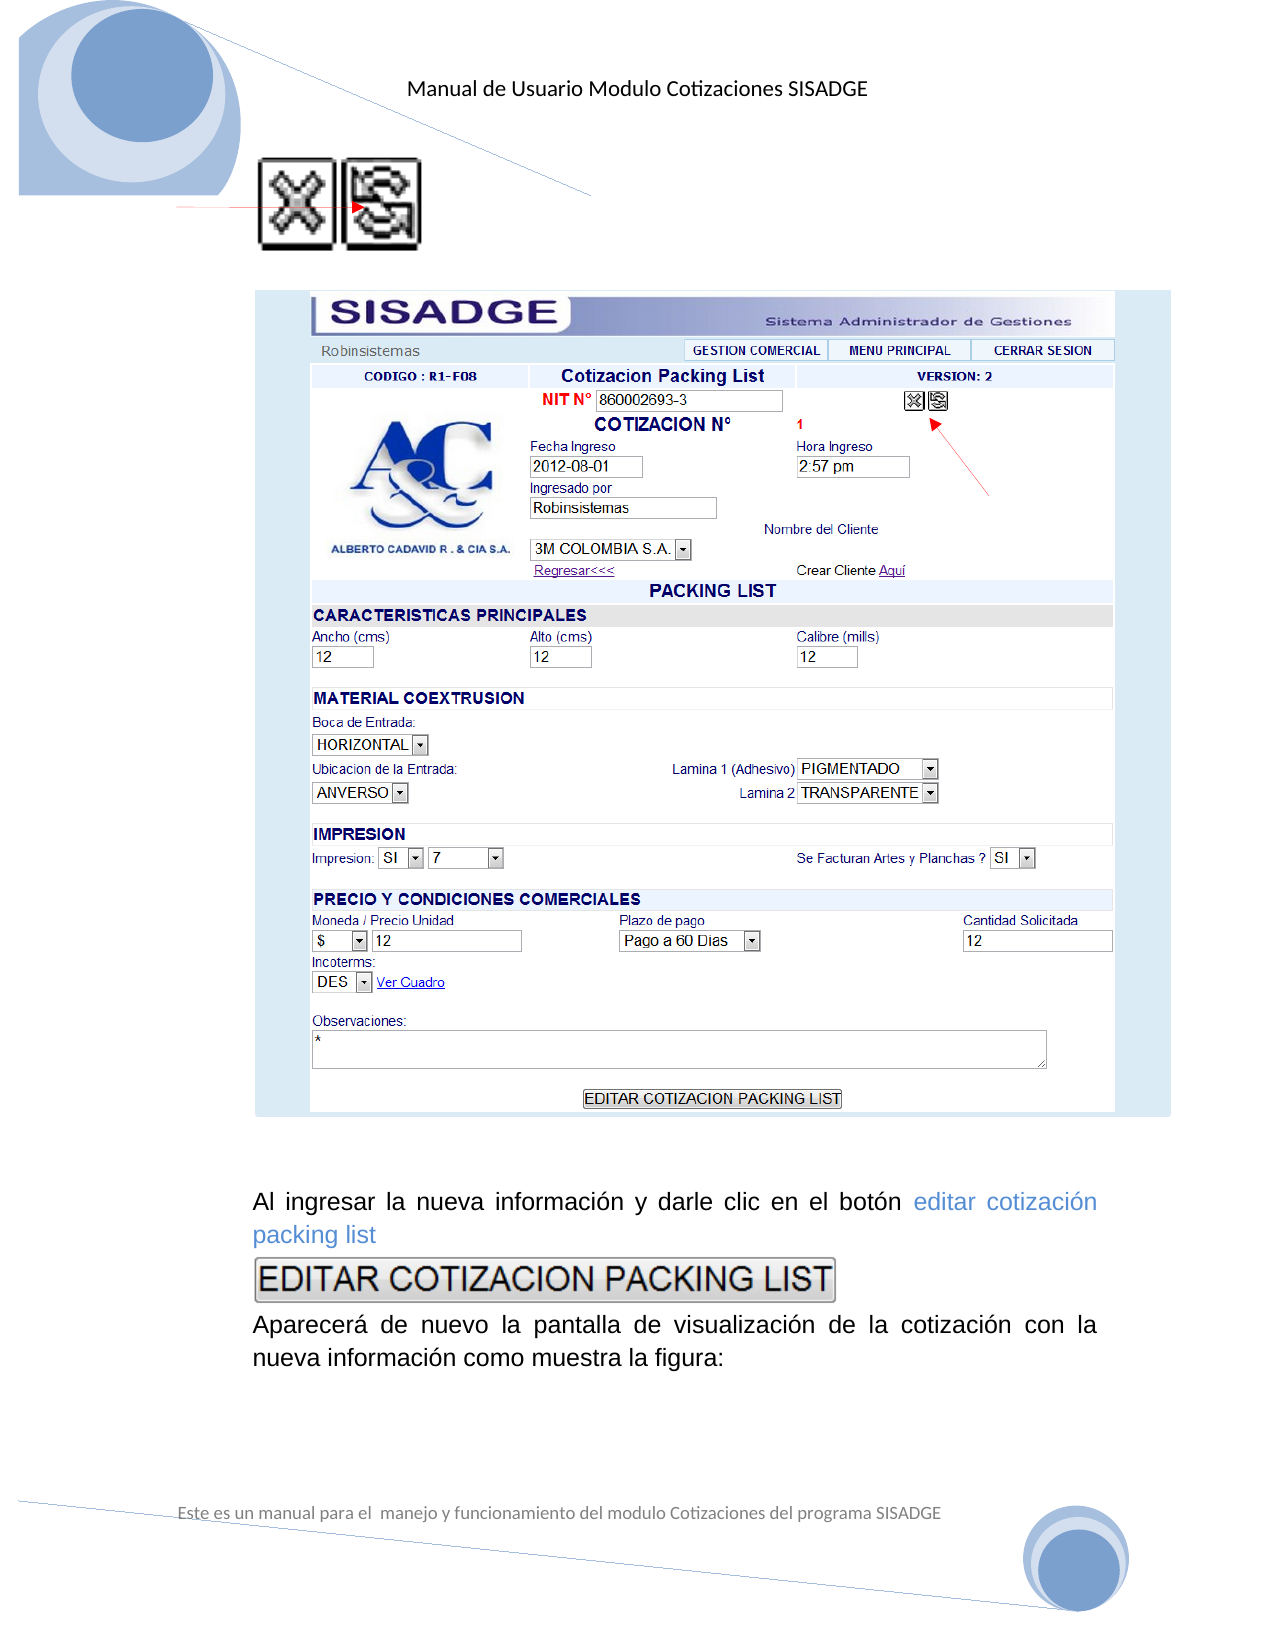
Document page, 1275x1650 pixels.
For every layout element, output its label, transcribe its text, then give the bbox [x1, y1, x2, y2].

picture [252, 1253, 839, 1306]
list Aparecerá de nuevo la pantalla de visualización de la cotización con la nueva información como muestra la figura: [252, 1310, 1098, 1372]
picture [252, 290, 1173, 1117]
picture [252, 147, 431, 254]
list Al ingresar la nueva información y darle clic en el botón editar cotización packing list [252, 1187, 1098, 1249]
